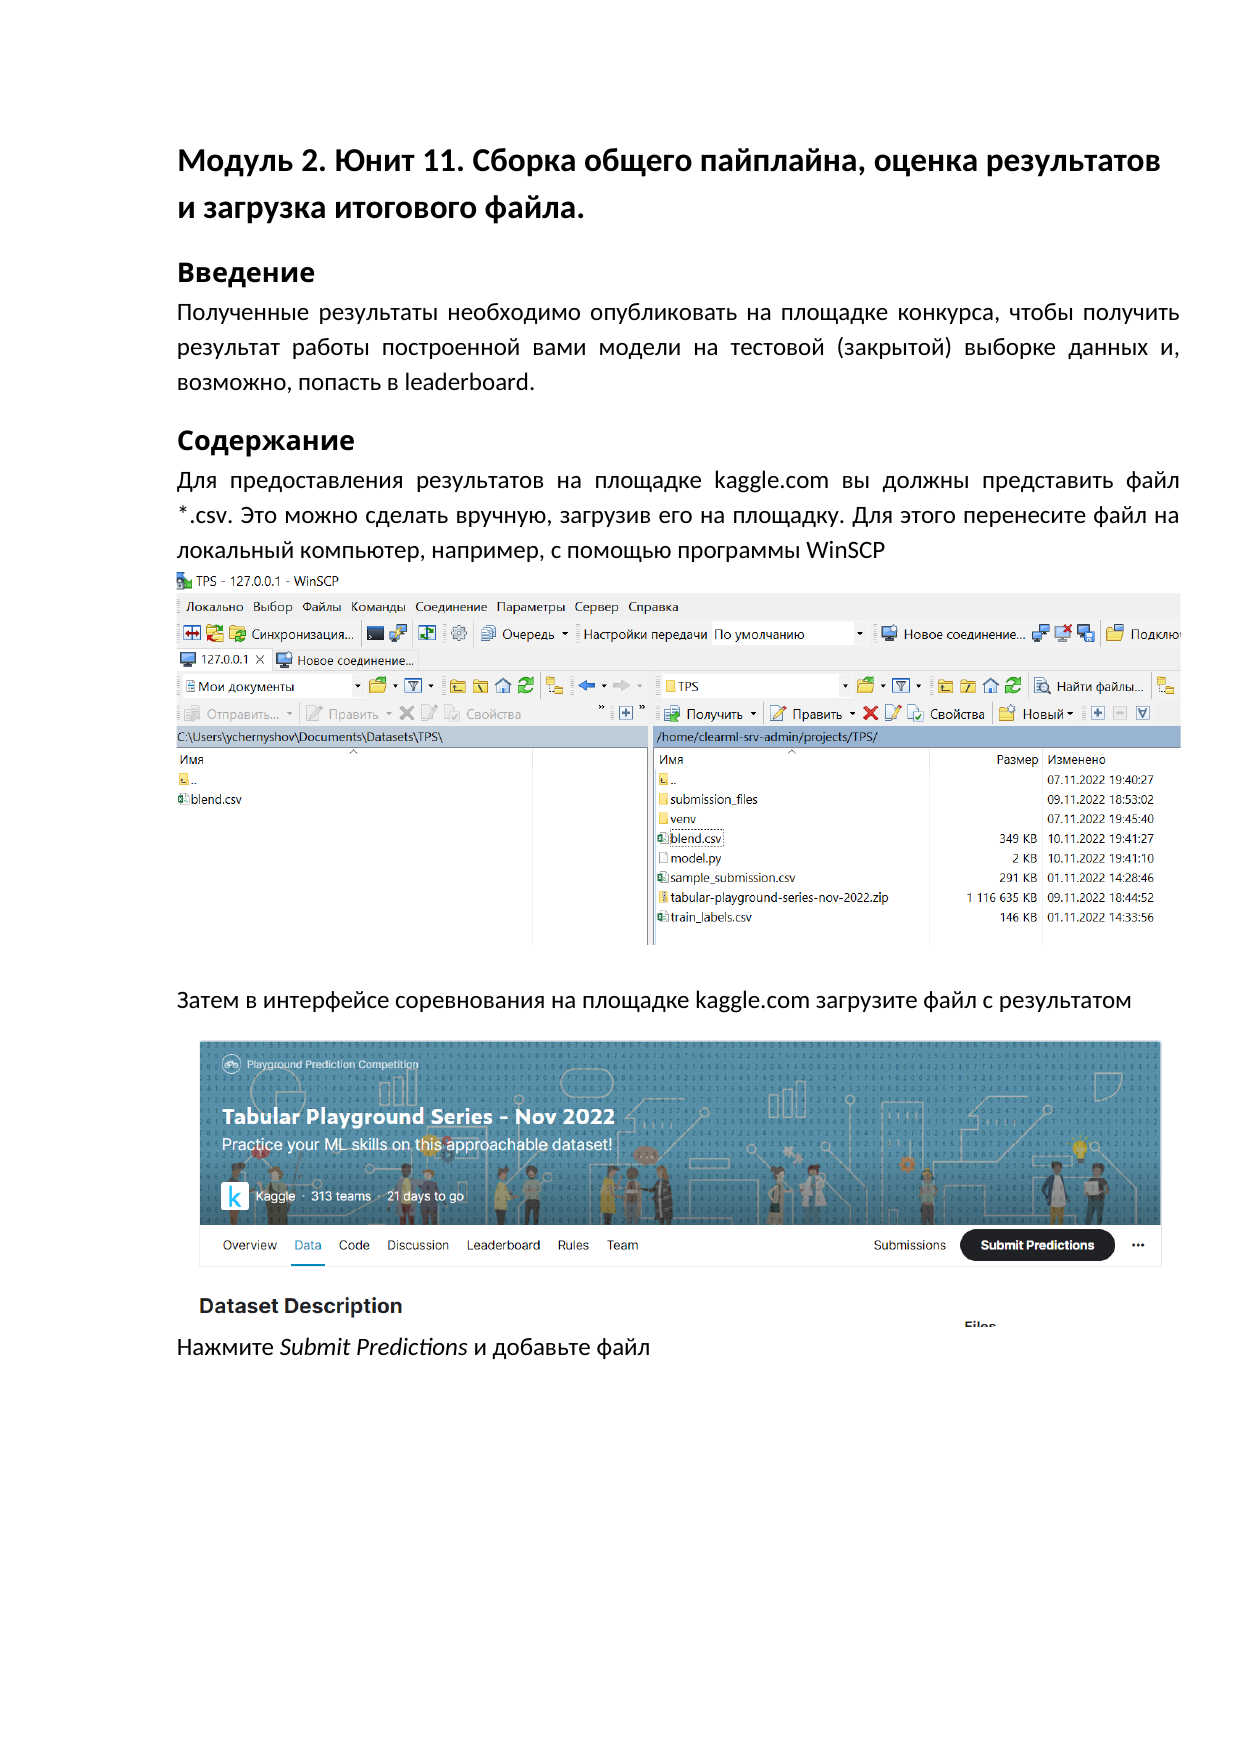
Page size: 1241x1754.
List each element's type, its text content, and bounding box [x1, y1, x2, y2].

text Нажмите Submit Predictions и добавьте файл [177, 1331, 1181, 1361]
subtitle Модуль 2. Юнит 11. Сборка общего пайплайна, оценка результатов и загрузка итогового файла. [177, 139, 1181, 226]
text Для предоставления результатов на площадке kaggle.com вы должны представить файл *.csv. Это можно сделать вручную, загрузив его на площадку. Для этого перенесите файл на локальный компьютер, например, с помощью программы WinSCP [177, 464, 1181, 564]
picture [176, 1019, 1181, 1327]
subtitle Содержание [177, 421, 1181, 458]
picture [176, 568, 1181, 945]
subtitle Введение [177, 253, 1181, 290]
text Затем в интерфейсе соревнования на площадке kaggle.com загрузите файл с результатом [177, 984, 1181, 1014]
text Полученные результаты необходимо опубликовать на площадке конкурса, чтобы получить результат работы построенной вами модели на тестовой (закрытой) выборке данных и, возможно, попасть в leaderboard. [177, 296, 1181, 396]
